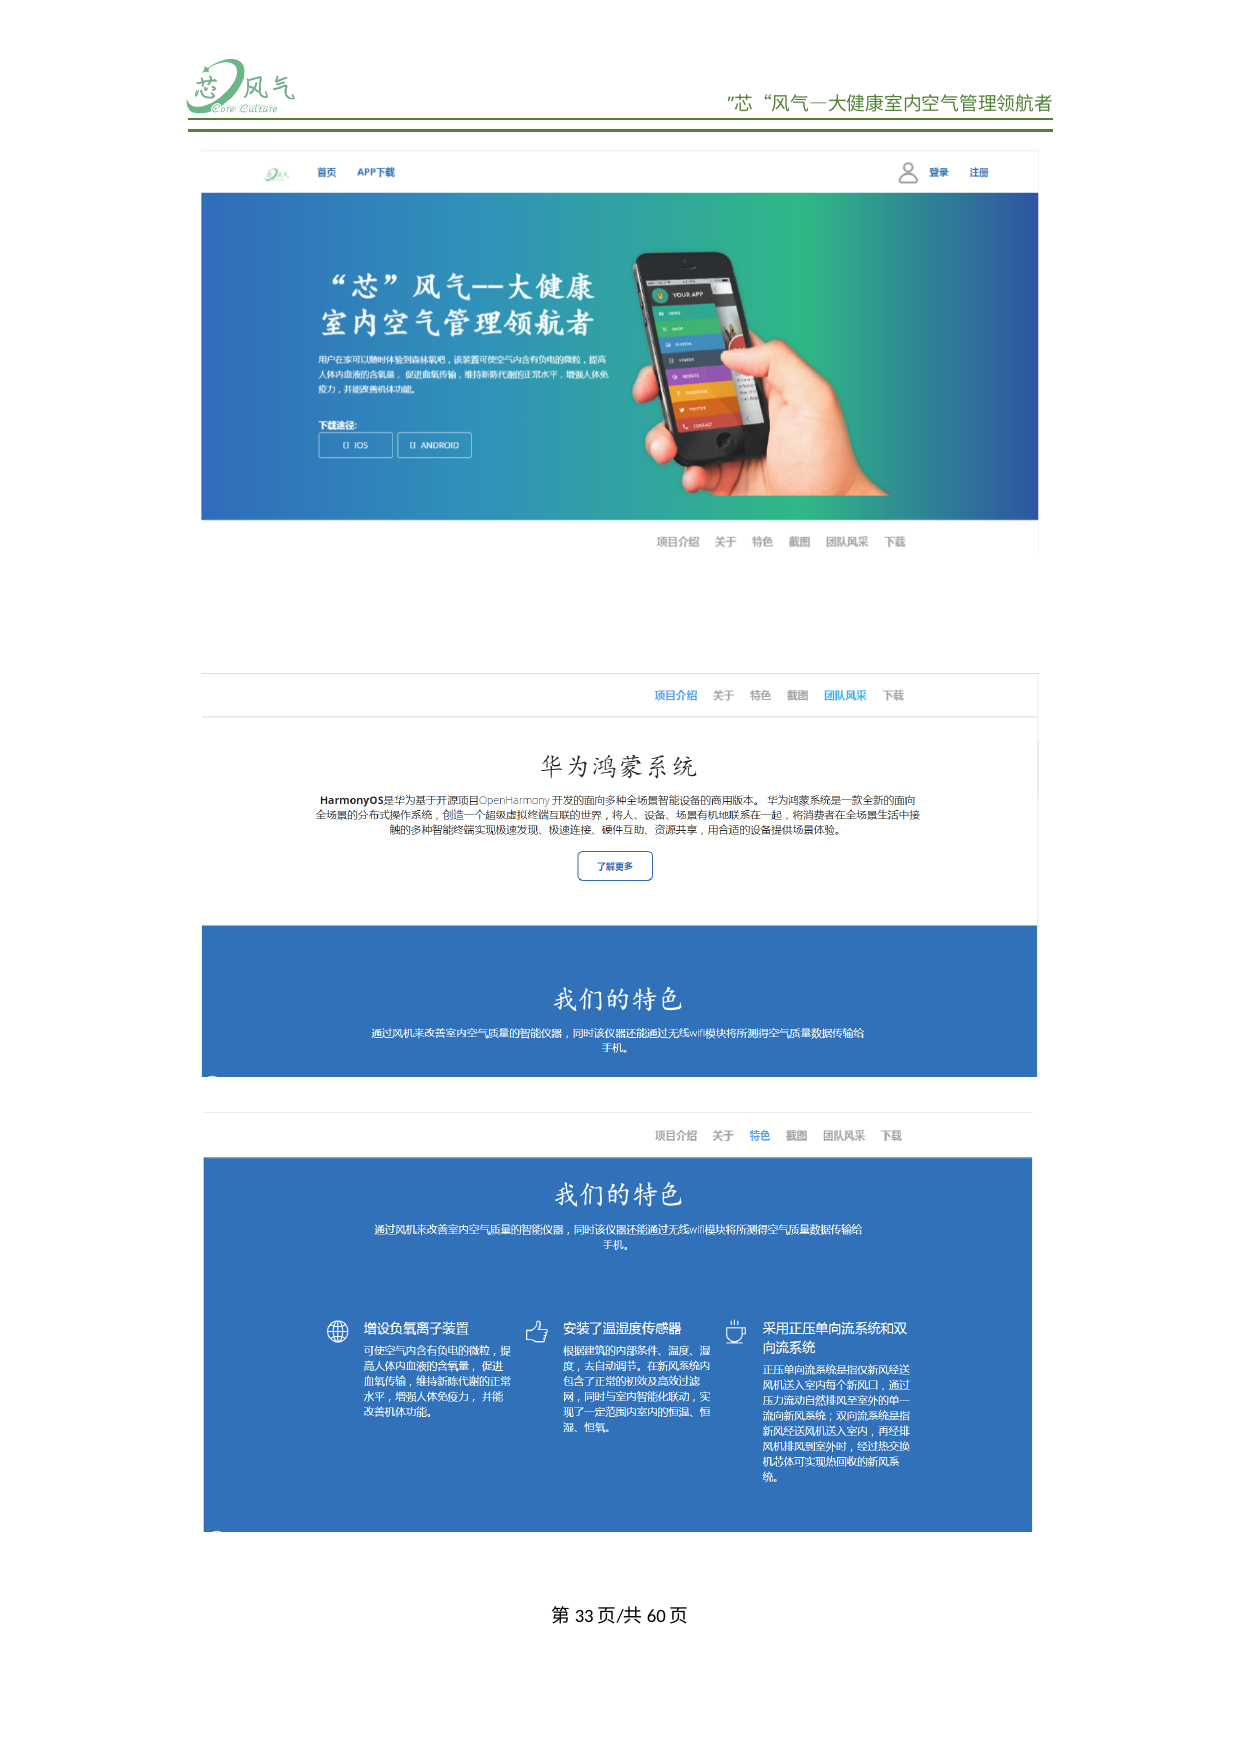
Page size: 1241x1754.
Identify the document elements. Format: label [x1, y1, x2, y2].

picture [203, 1111, 1033, 1532]
picture [123, 26, 328, 149]
picture [201, 673, 1039, 1077]
picture [201, 150, 1039, 553]
